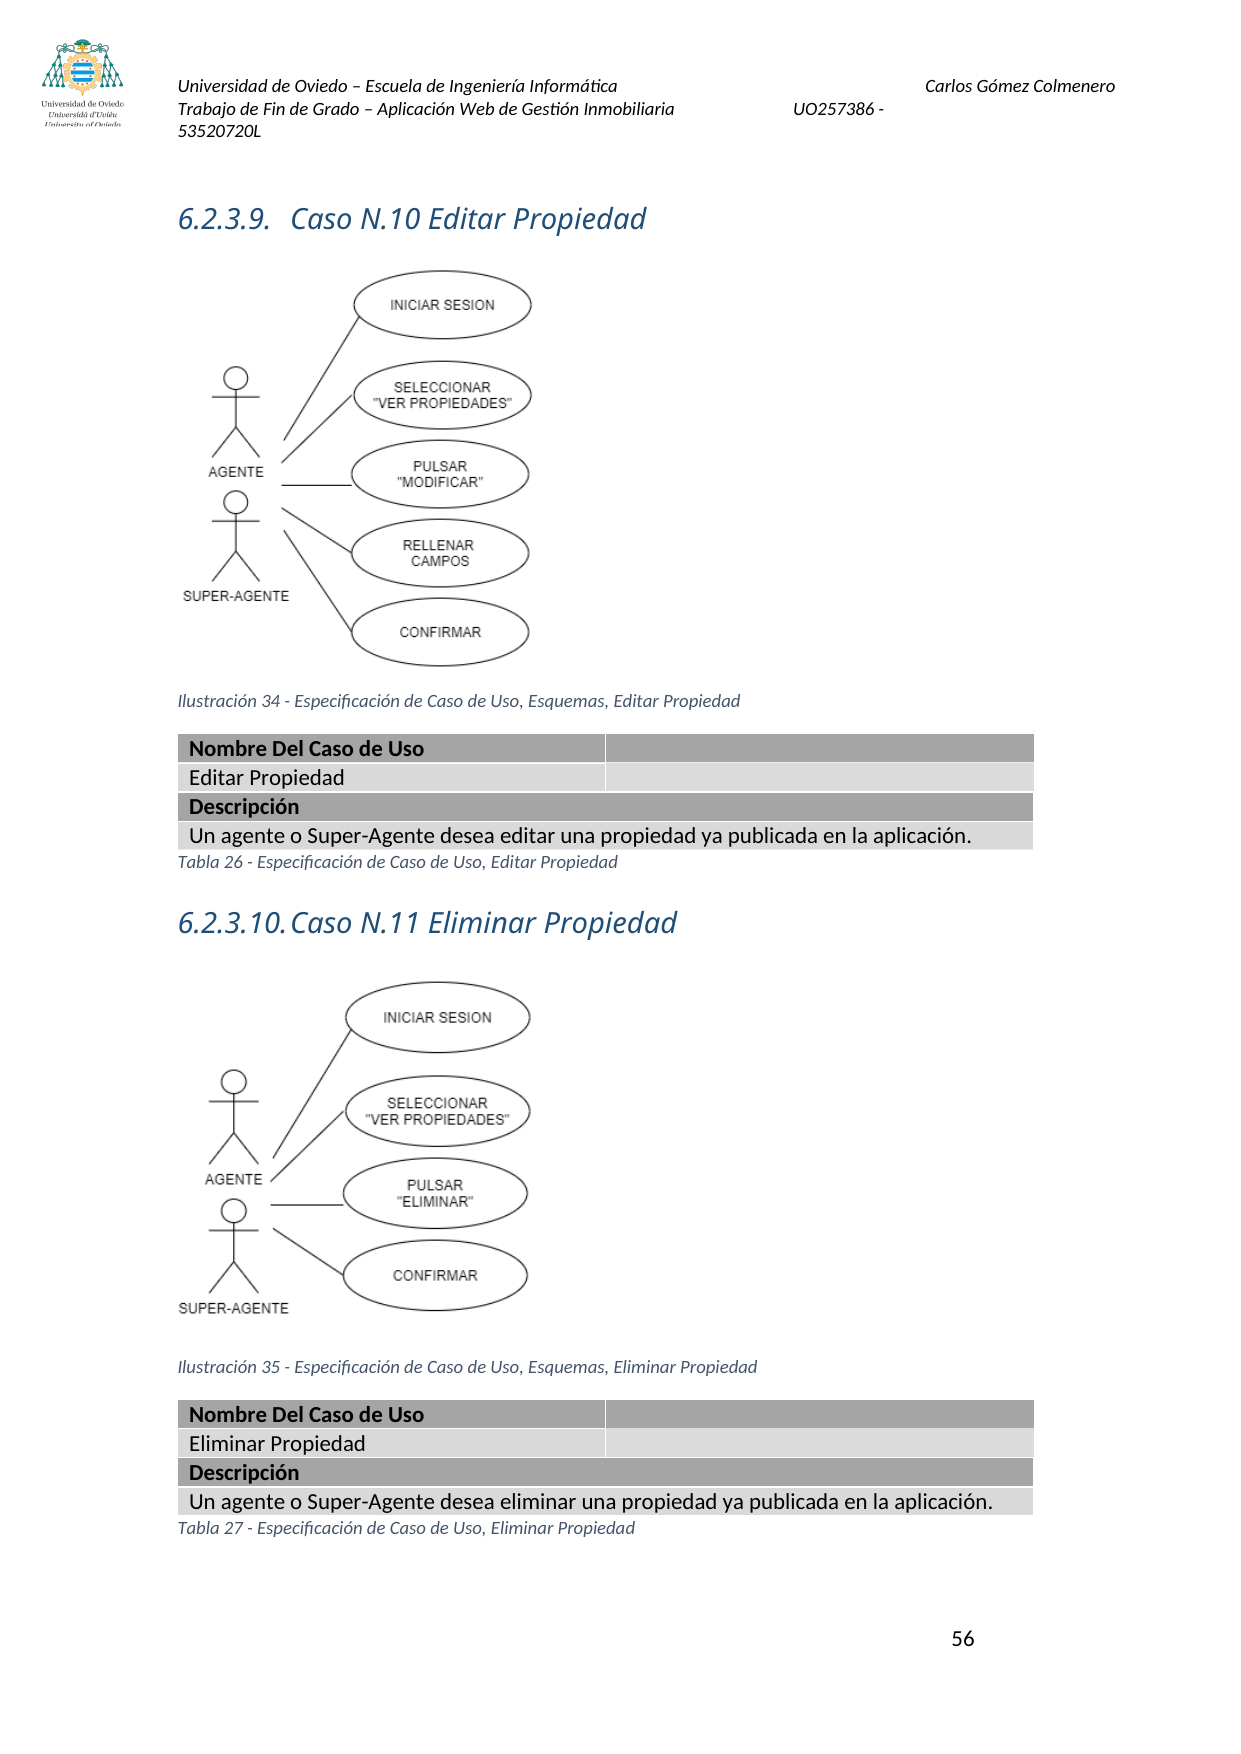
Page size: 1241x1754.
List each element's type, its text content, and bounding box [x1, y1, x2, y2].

picture [177, 970, 540, 1337]
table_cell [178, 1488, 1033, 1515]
subtitle Caso N.10 Editar Propiedad [177, 199, 974, 238]
picture [36, 38, 124, 126]
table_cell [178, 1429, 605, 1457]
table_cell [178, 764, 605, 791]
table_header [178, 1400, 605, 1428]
text Ilustración 35 - Especificación de Caso de Uso, Esquemas, Eliminar Propiedad [177, 1355, 974, 1378]
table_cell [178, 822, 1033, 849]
subtitle Caso N.11 Eliminar Propiedad [177, 903, 974, 942]
picture [177, 266, 540, 671]
text Ilustración 34 - Especificación de Caso de Uso, Esquemas, Editar Propiedad [177, 689, 974, 712]
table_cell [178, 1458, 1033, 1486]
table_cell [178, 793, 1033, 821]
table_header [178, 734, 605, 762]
